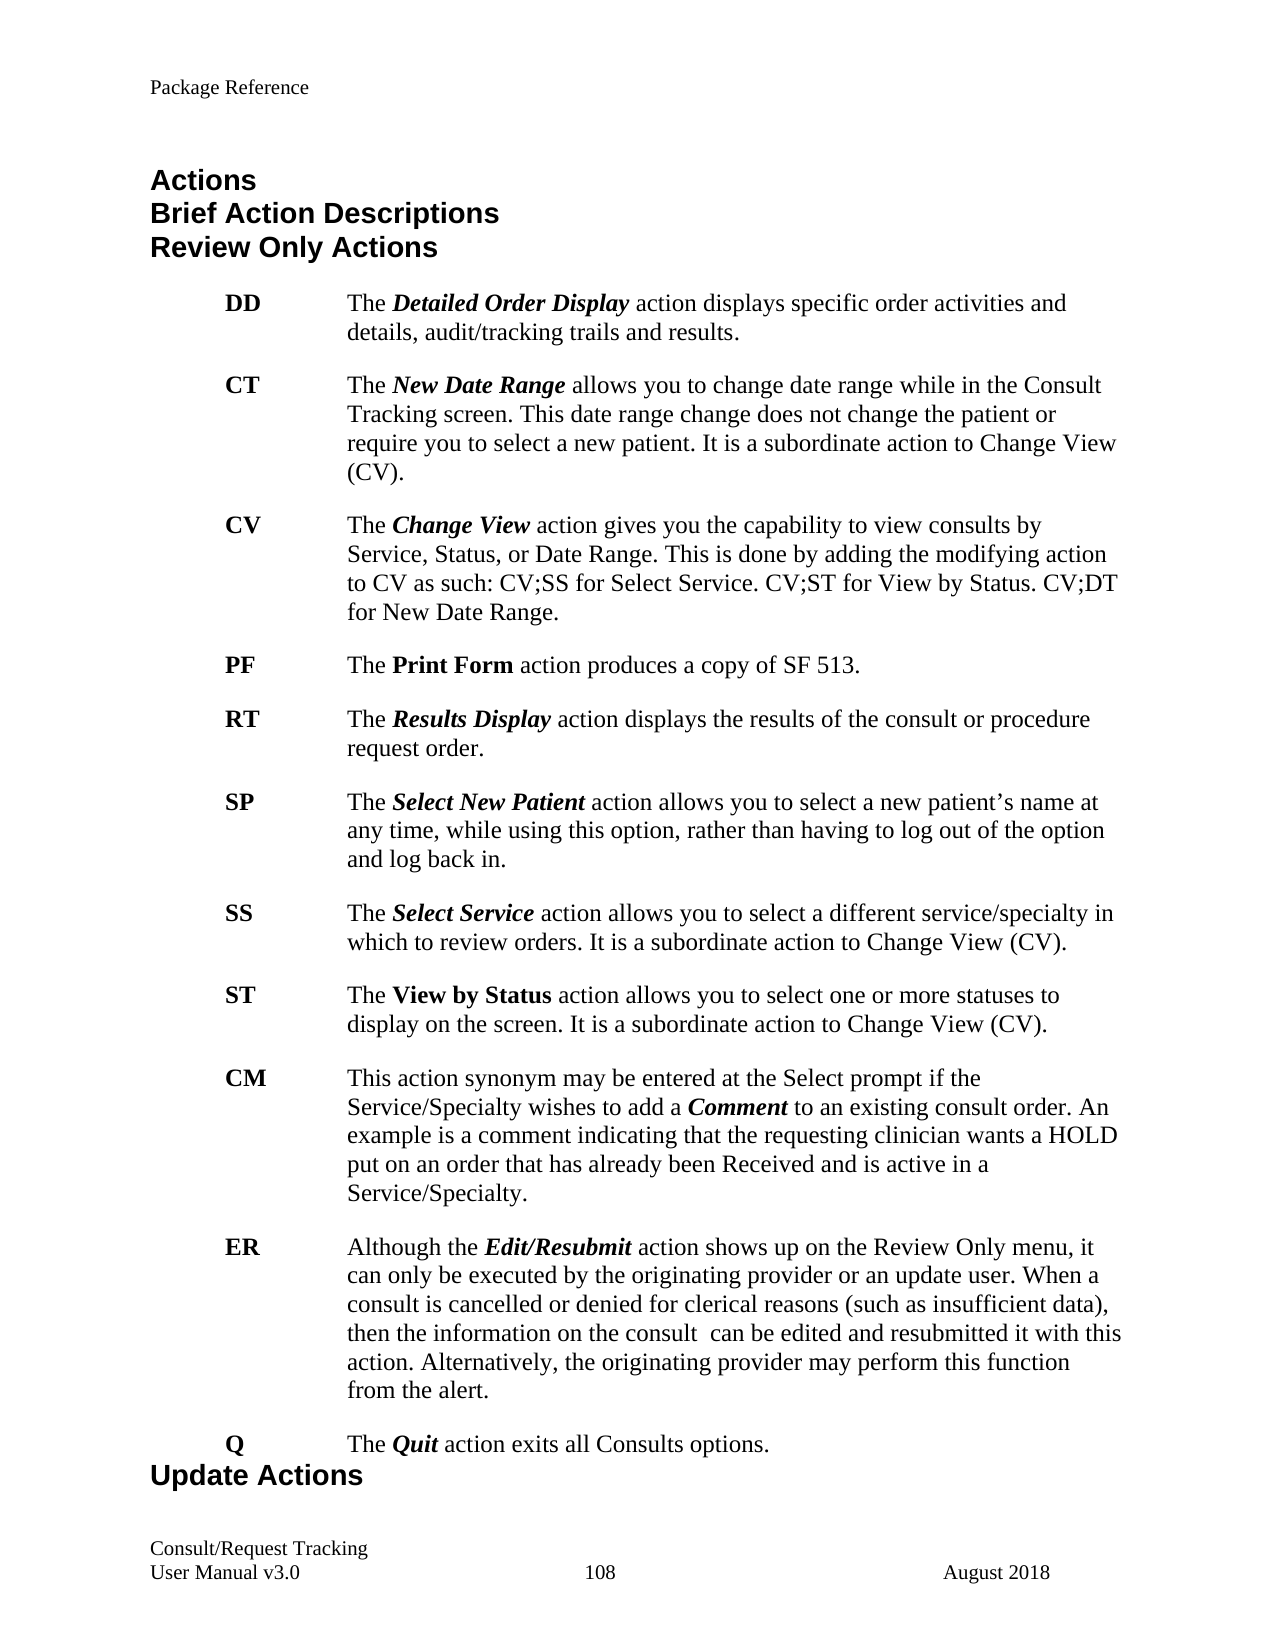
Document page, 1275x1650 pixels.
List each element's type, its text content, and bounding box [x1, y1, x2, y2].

subtitle Review Only Actions [150, 229, 1125, 263]
text PF The Print Form action produces a copy of SF 513. [225, 651, 1125, 679]
text ST The View by Status action allows you to select one or more statuses to display on the screen. It is a subordinate action to Change View (CV). [225, 981, 1125, 1038]
text RT The Results Display action displays the results of the consult or procedure request order. [225, 704, 1125, 762]
text CM This action synonym may be entered at the Select prompt if the Service/Specialty wishes to add a Comment to an existing consult order. An example is a comment indicating that the requesting clinician wants a HOLD put on an order that has already been Received and is active in a Service/Specialty. [225, 1063, 1125, 1207]
text CV The Change View action gives you the capability to view consults by Service, Status, or Date Range. This is done by adding the modifying action to CV as such: CV;SS for Select Service. CV;ST for View by Status. CV;DT for New Date Range. [225, 511, 1125, 626]
subtitle Brief Action Descriptions [150, 196, 1125, 229]
text ER Although the Edit/Resubmit action shows up on the Review Only menu, it can only be executed by the originating provider or an update user. When a consult is cancelled or denied for clerical reasons (such as insufficient data), then the information on the consult can be edited and resubmitted it with this action. Alternatively, the originating provider may perform this function from the alert. [225, 1232, 1125, 1404]
subtitle Update Actions [150, 1458, 1125, 1492]
text CT The New Date Range allows you to change date range while in the Consult Tracking screen. This date range change does not change the patient or require you to select a new patient. It is a subordinate action to Change View (CV). [225, 371, 1125, 486]
subtitle Actions [150, 162, 1125, 196]
text SS The Select Service action allows you to select a different service/specialty in which to review orders. It is a subordinate action to Change View (CV). [225, 898, 1125, 956]
text SP The Select New Patient action allows you to select a new patient’s name at any time, while using this option, rather than having to log out of the option and log back in. [225, 787, 1125, 873]
text DD The Detailed Order Display action displays specific order activities and details, audit/tracking trails and results. [225, 288, 1125, 346]
text Q The Quit action exits all Consults options. [225, 1429, 1125, 1458]
